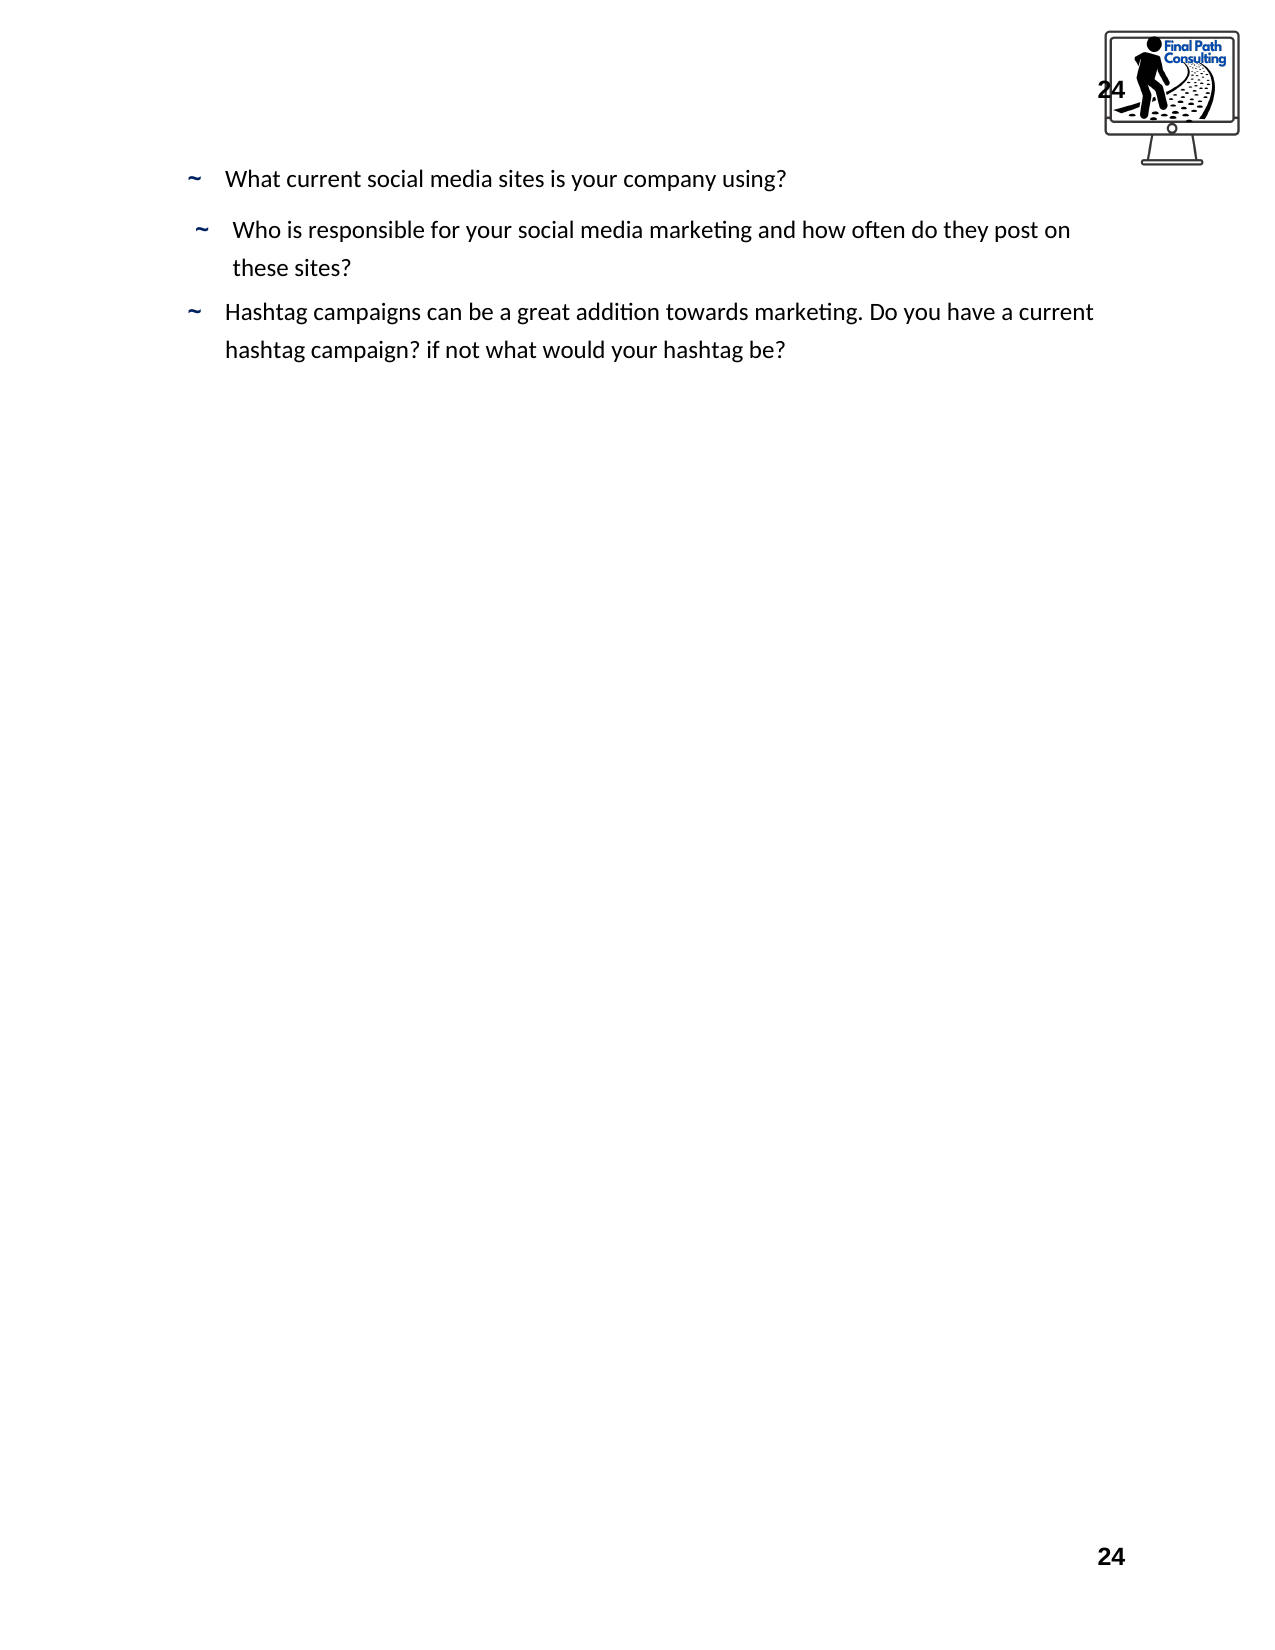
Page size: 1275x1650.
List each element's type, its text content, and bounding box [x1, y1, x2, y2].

list What current social media sites is your company using? [187, 150, 1125, 201]
picture [1098, 18, 1247, 174]
list Hashtag campaigns can be a great addition towards marketing. Do you have a current hashtag campaign? if not what would your hashtag be? [187, 283, 1125, 365]
list Who is responsible for your social media marketing and how often do they post on these sites? [195, 201, 1125, 283]
picture [1098, 83, 1106, 94]
